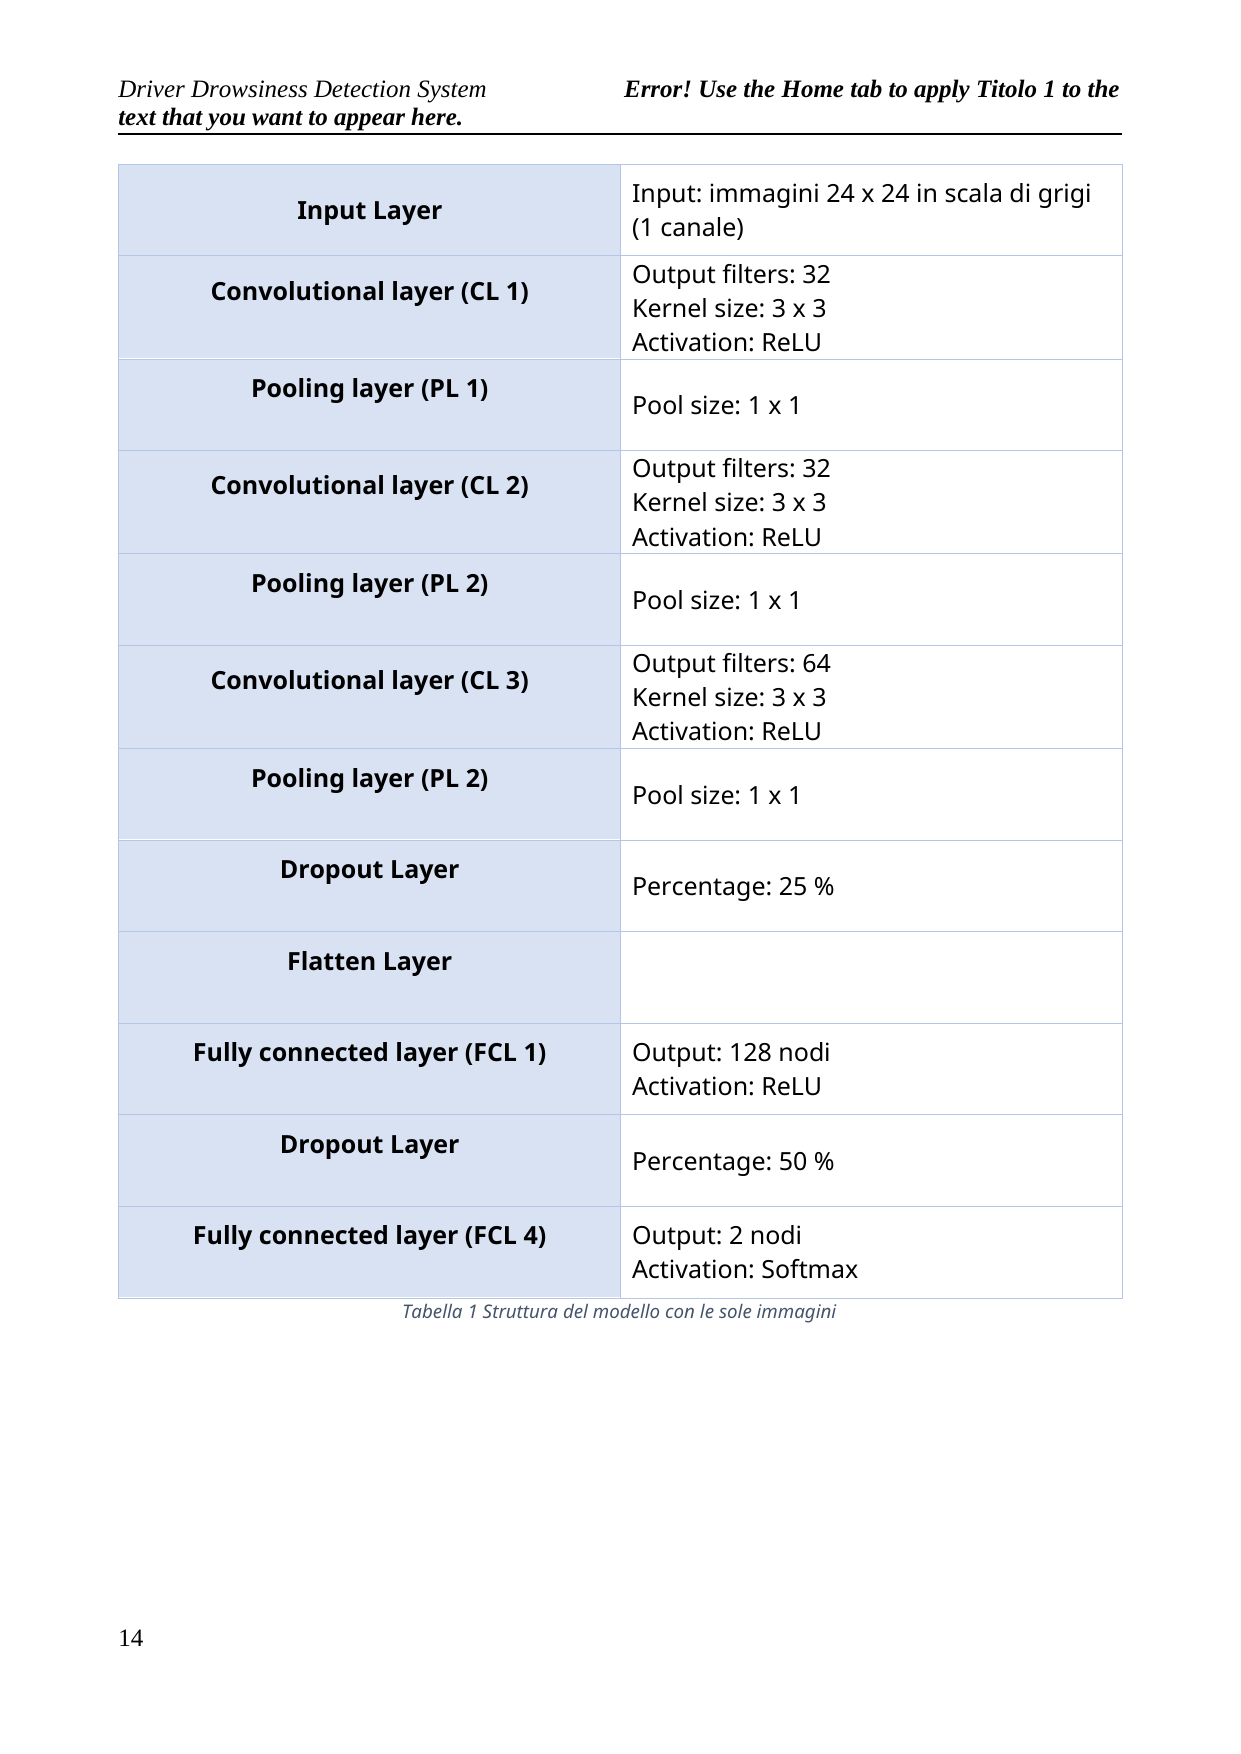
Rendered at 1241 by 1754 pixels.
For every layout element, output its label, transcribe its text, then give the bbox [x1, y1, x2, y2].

table_cell Pool size: 1 x 1 [621, 360, 1122, 450]
text Tabella 1 Struttura del modello con le sole immagini [118, 1299, 1122, 1324]
table_cell Output: 2 nodi Activation: Softmax [621, 1207, 1122, 1297]
table_cell Convolutional layer (CL 3) [119, 646, 620, 748]
table_cell Output filters: 32 Kernel size: 3 x 3 Activation: ReLU [621, 451, 1122, 553]
table_cell Pooling layer (PL 1) [119, 360, 620, 450]
table_cell Pooling layer (PL 2) [119, 554, 620, 645]
table_cell Output: 128 nodi Activation: ReLU [621, 1024, 1122, 1114]
table_cell Percentage: 50 % [621, 1115, 1122, 1206]
table_cell [621, 932, 1122, 1023]
table_cell Flatten Layer [119, 932, 620, 1023]
table_cell Output filters: 32 Kernel size: 3 x 3 Activation: ReLU [621, 256, 1122, 358]
table_cell Fully connected layer (FCL 1) [119, 1024, 620, 1114]
table_cell Pool size: 1 x 1 [621, 749, 1122, 839]
table_cell Dropout Layer [119, 841, 620, 931]
table_cell Pooling layer (PL 2) [119, 749, 620, 839]
table_cell Convolutional layer (CL 2) [119, 451, 620, 553]
table_cell Pool size: 1 x 1 [621, 554, 1122, 645]
table_cell Percentage: 25 % [621, 841, 1122, 931]
table_cell Dropout Layer [119, 1115, 620, 1206]
table_cell Output filters: 64 Kernel size: 3 x 3 Activation: ReLU [621, 646, 1122, 748]
table_header Input Layer [119, 165, 620, 255]
table_cell Convolutional layer (CL 1) [119, 256, 620, 358]
table_cell Fully connected layer (FCL 4) [119, 1207, 620, 1297]
table_header Input: immagini 24 x 24 in scala di grigi (1 canale) [621, 165, 1122, 255]
